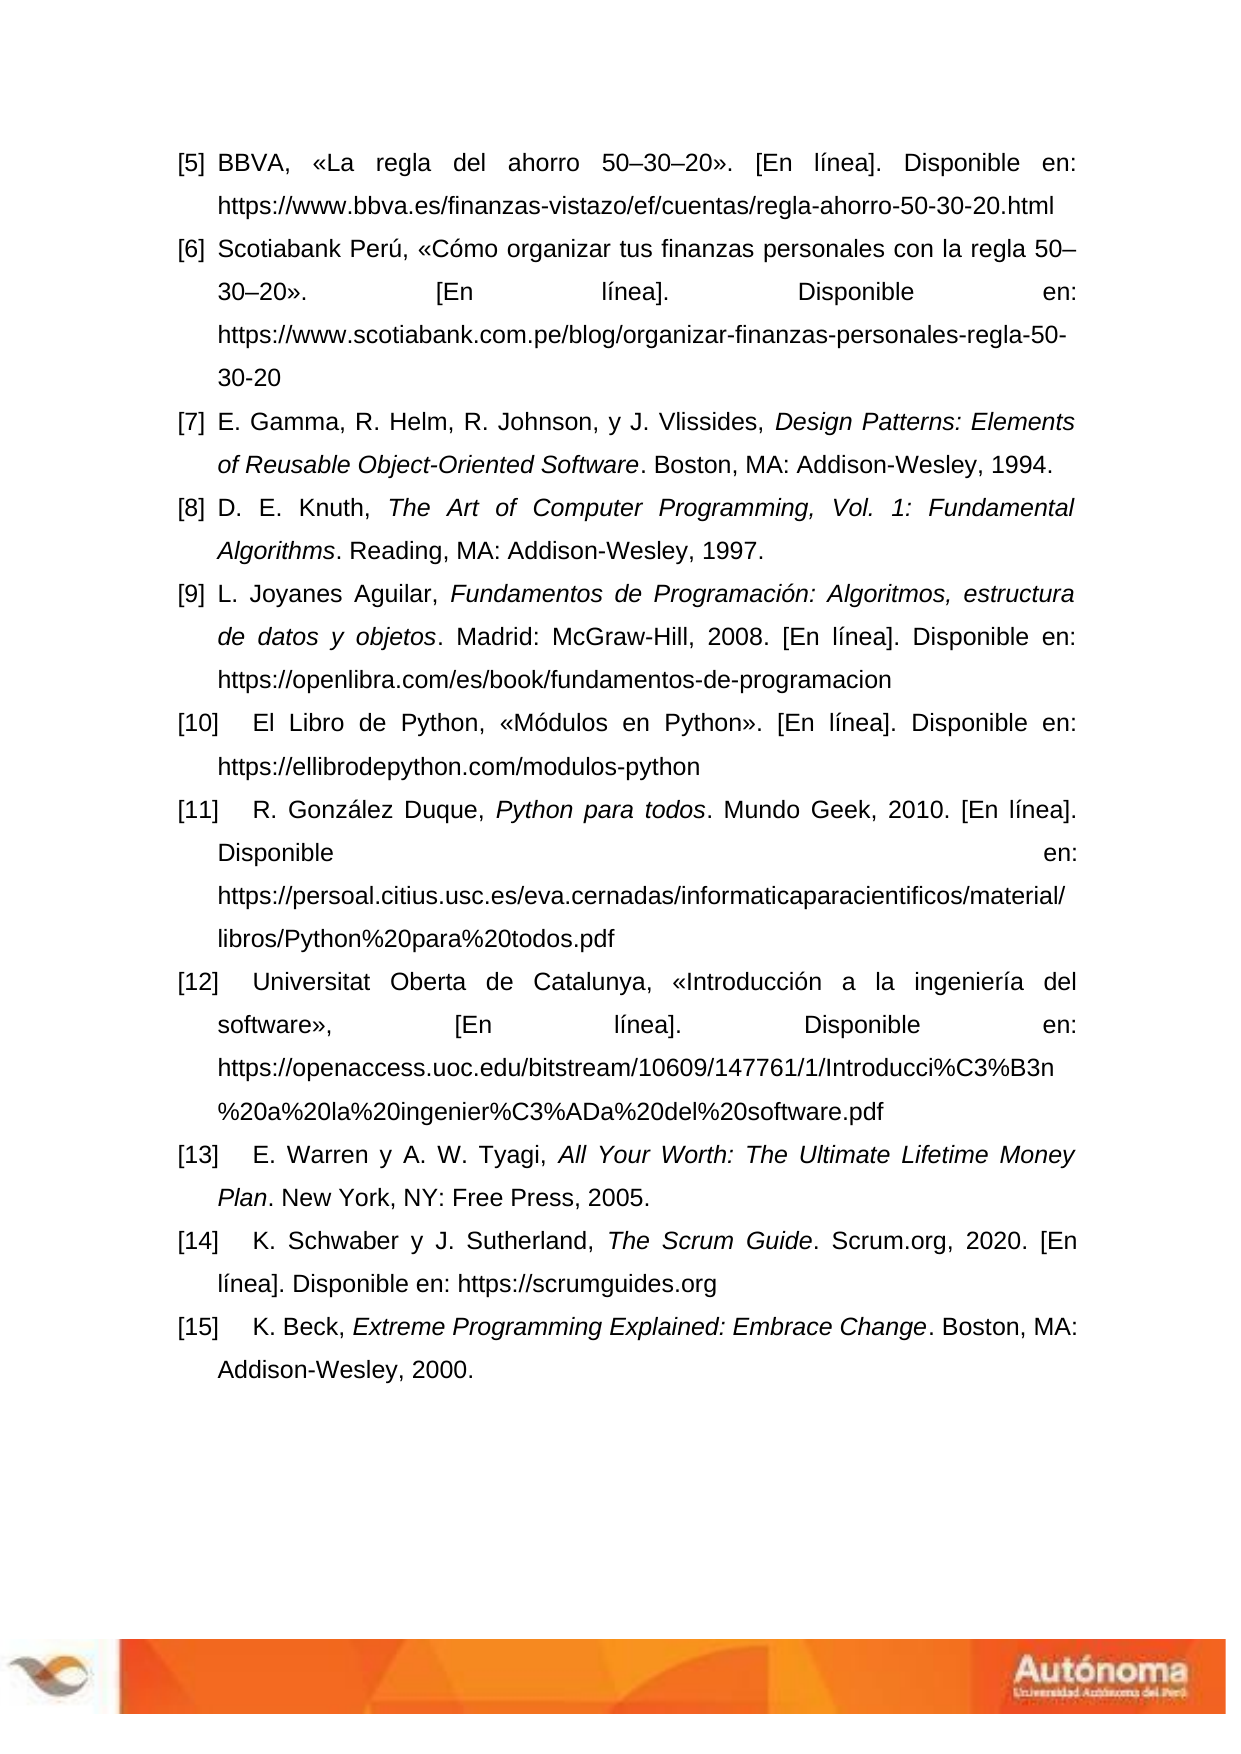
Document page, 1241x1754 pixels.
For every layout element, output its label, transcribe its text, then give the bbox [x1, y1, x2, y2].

text [9] L. Joyanes Aguilar, Fundamentos de Programación: Algoritmos, estructura de datos y objetos. Madrid: McGraw-Hill, 2008. [En línea]. Disponible en: https://openlibra.com/es/book/fundamentos-de-programacion [177, 579, 1078, 694]
picture [0, 1639, 1226, 1714]
text [12] Universitat Oberta de Catalunya, «Introducción a la ingeniería del software», [En línea]. Disponible en: https://openaccess.uoc.edu/bitstream/10609/147761/1/Introducci%C3%B3n%20a%20la%20ingenier%C3%ADa%20del%20software.pdf [177, 967, 1078, 1125]
text [6] Scotiabank Perú, «Cómo organizar tus finanzas personales con la regla 50–30–20». [En línea]. Disponible en: https://www.scotiabank.com.pe/blog/organizar-finanzas-personales-regla-50-30-20 [177, 234, 1078, 392]
text [10] El Libro de Python, «Módulos en Python». [En línea]. Disponible en: https://ellibrodepython.com/modulos-python [177, 708, 1078, 780]
text [11] R. González Duque, Python para todos. Mundo Geek, 2010. [En línea]. Disponible en: https://persoal.citius.usc.es/eva.cernadas/informaticaparacientificos/material/libros/Python%20para%20todos.pdf [177, 794, 1078, 953]
text [7] E. Gamma, R. Helm, R. Johnson, y J. Vlissides, Design Patterns: Elements of Reusable Object-Oriented Software. Boston, MA: Addison-Wesley, 1994. [177, 406, 1078, 478]
text [13] E. Warren y A. W. Tyagi, All Your Worth: The Ultimate Lifetime Money Plan. New York, NY: Free Press, 2005. [177, 1139, 1078, 1211]
text [14] K. Schwaber y J. Sutherland, The Scrum Guide. Scrum.org, 2020. [En línea]. Disponible en: https://scrumguides.org [177, 1226, 1078, 1298]
text [5] BBVA, «La regla del ahorro 50–30–20». [En línea]. Disponible en: https://www.bbva.es/finanzas-vistazo/ef/cuentas/regla-ahorro-50-30-20.html [177, 148, 1078, 219]
text [8] D. E. Knuth, The Art of Computer Programming, Vol. 1: Fundamental Algorithms. Reading, MA: Addison-Wesley, 1997. [177, 493, 1078, 564]
text [15] K. Beck, Extreme Programming Explained: Embrace Change. Boston, MA: Addison-Wesley, 2000. [177, 1312, 1078, 1384]
